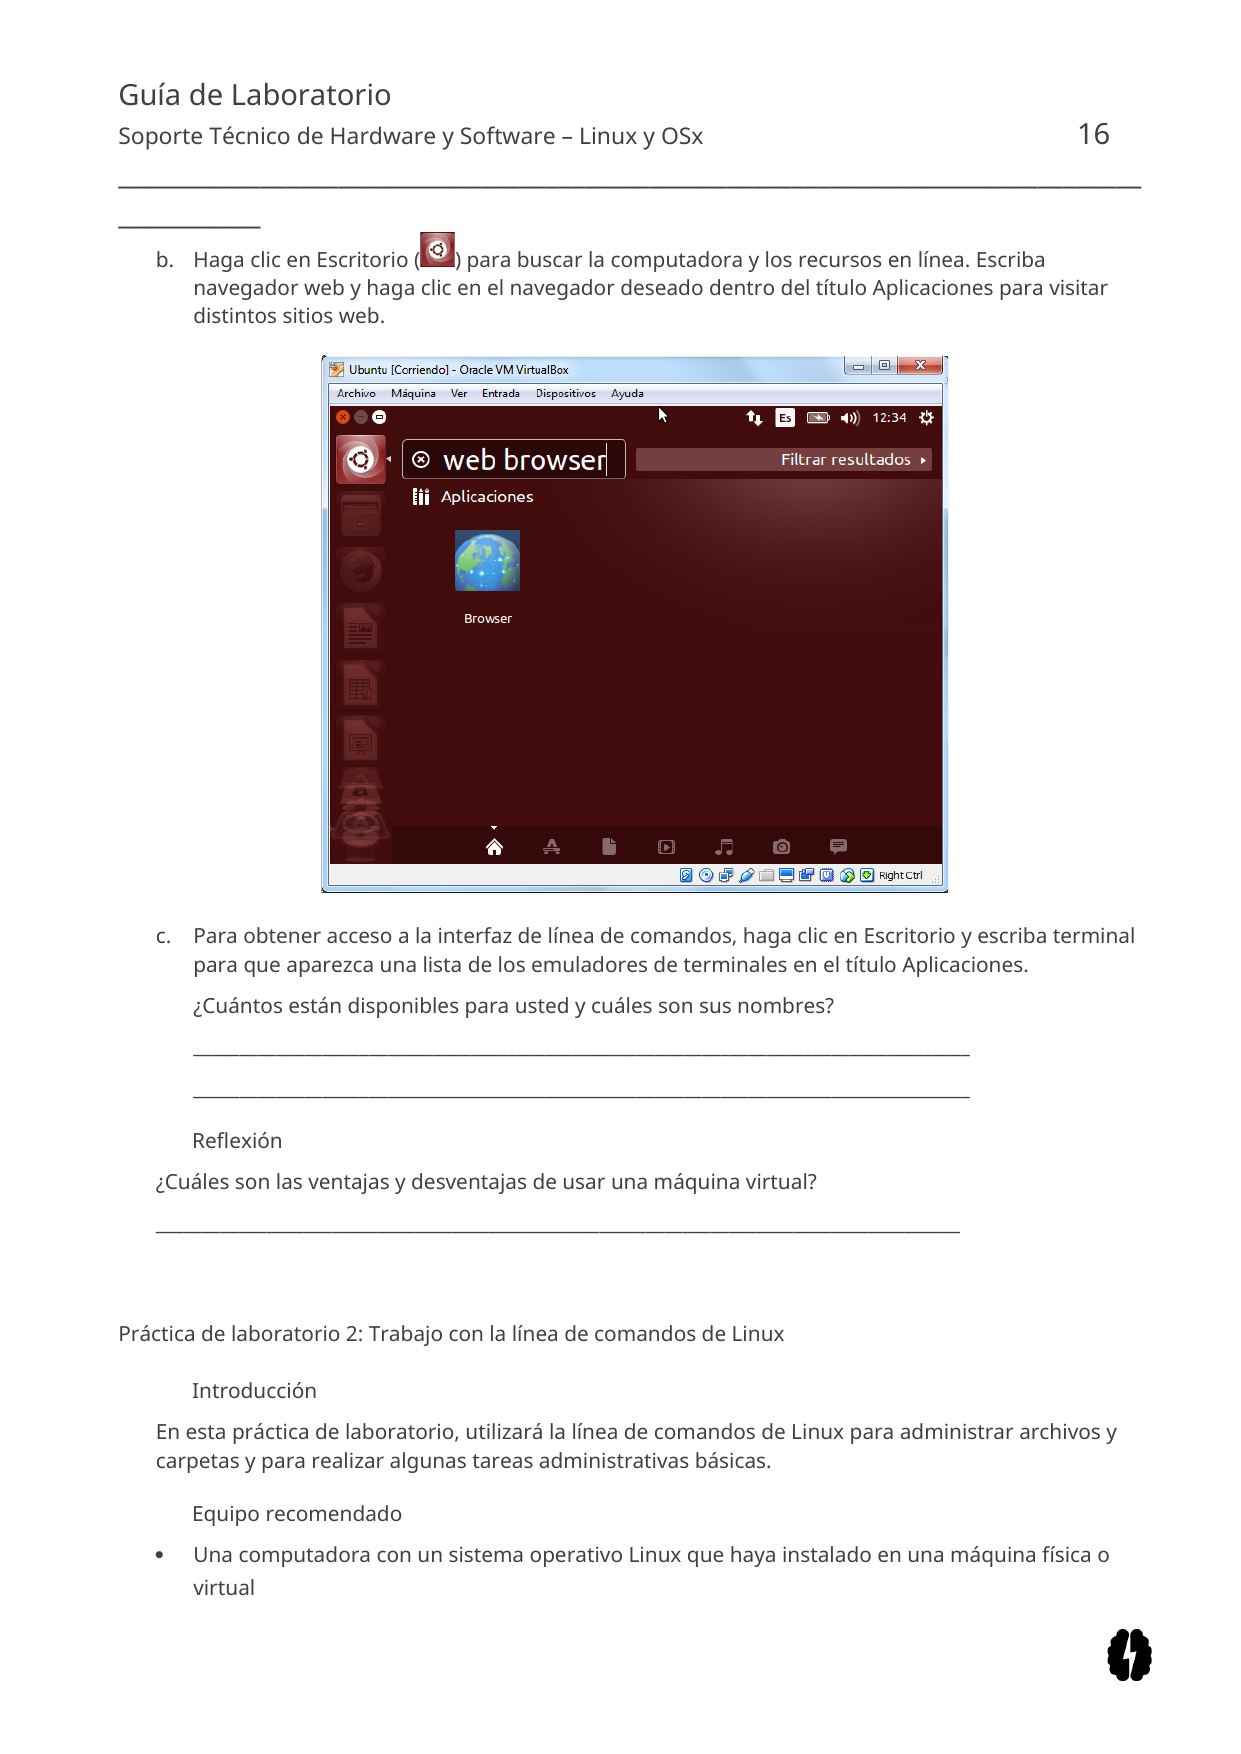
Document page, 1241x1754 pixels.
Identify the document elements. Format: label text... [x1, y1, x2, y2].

picture [420, 232, 455, 267]
text ____________________________________________________________________________________ [193, 1032, 1152, 1060]
list Una computadora con un sistema operativo Linux que haya instalado en una máquina física o virtual [156, 1540, 1152, 1601]
picture [1107, 1629, 1152, 1681]
text En esta práctica de laboratorio, utilizará la línea de comandos de Linux para administrar archivos y carpetas y para realizar algunas tareas administrativas básicas. [156, 1417, 1152, 1474]
list Reflexión [118, 1126, 1152, 1154]
text _______________________________________________________________________________________ [156, 1208, 1152, 1236]
list Haga clic en Escritorio () para buscar la computadora y los recursos en línea. Escriba navegador web y haga clic en el navegador deseado dentro del título Aplicaciones para visitar distintos sitios web. [156, 233, 1152, 330]
text ¿Cuáles son las ventajas y desventajas de usar una máquina virtual? [156, 1167, 1152, 1195]
list Equipo recomendado [118, 1499, 1152, 1528]
text ¿Cuántos están disponibles para usted y cuáles son sus nombres? [193, 991, 1152, 1019]
list Para obtener acceso a la interfaz de línea de comandos, haga clic en Escritorio y escriba terminal para que aparezca una lista de los emuladores de terminales en el título Aplicaciones. [156, 921, 1152, 978]
title Práctica de laboratorio 2: Trabajo con la línea de comandos de Linux [118, 1319, 1152, 1347]
picture [321, 355, 949, 893]
list Introducción [118, 1377, 1152, 1405]
text ____________________________________________________________________________________ [193, 1073, 1152, 1101]
